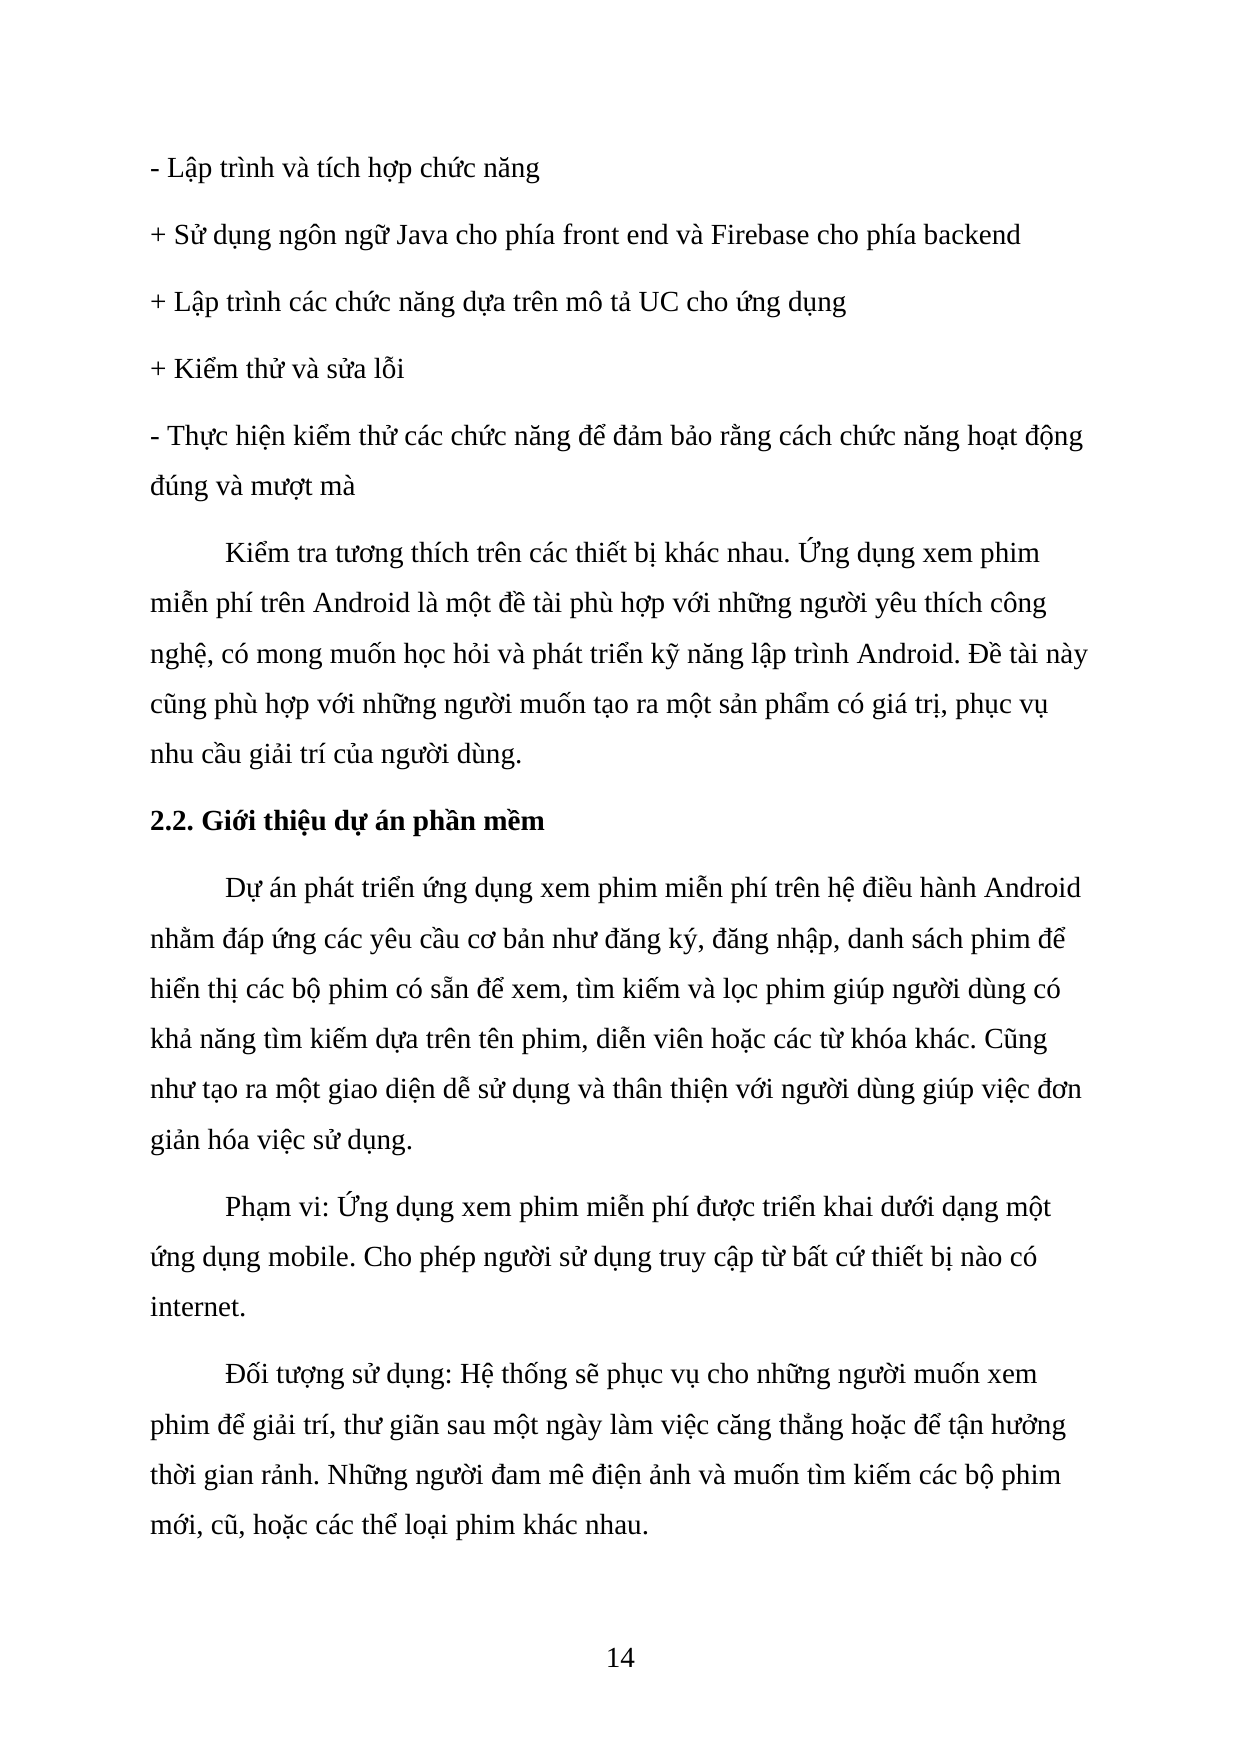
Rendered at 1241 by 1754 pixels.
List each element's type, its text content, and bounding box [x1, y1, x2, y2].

text - Thực hiện kiểm thử các chức năng để đảm bảo rằng cách chức năng hoạt động đúng và mượt mà [150, 418, 1090, 502]
text Kiểm tra tương thích trên các thiết bị khác nhau. Ứng dụng xem phim miễn phí trên Android là một đề tài phù hợp với những người yêu thích công nghệ, có mong muốn học hỏi và phát triển kỹ năng lập trình Android. Đề tài này cũng phù hợp với những người muốn tạo ra một sản phẩm có giá trị, phục vụ nhu cầu giải trí của người dùng. [150, 535, 1090, 770]
text Đối tượng sử dụng: Hệ thống sẽ phục vụ cho những người muốn xem phim để giải trí, thư giãn sau một ngày làm việc căng thẳng hoặc để tận hưởng thời gian rảnh. Những người đam mê điện ảnh và muốn tìm kiếm các bộ phim mới, cũ, hoặc các thể loại phim khác nhau. [150, 1357, 1090, 1541]
text + Lập trình các chức năng dựa trên mô tả UC cho ứng dụng [150, 284, 1090, 317]
text - Lập trình và tích hợp chức năng [150, 150, 1090, 183]
text + Sử dụng ngôn ngữ Java cho phía front end và Firebase cho phía backend [150, 217, 1090, 251]
text Phạm vi: Ứng dụng xem phim miễn phí được triển khai dưới dạng một ứng dụng mobile. Cho phép người sử dụng truy cập từ bất cứ thiết bị nào có internet. [150, 1189, 1090, 1323]
text + Kiểm thử và sửa lỗi [150, 351, 1090, 384]
text Dự án phát triển ứng dụng xem phim miễn phí trên hệ điều hành Android nhằm đáp ứng các yêu cầu cơ bản như đăng ký, đăng nhập, danh sách phim để hiển thị các bộ phim có sẵn để xem, tìm kiếm và lọc phim giúp người dùng có khả năng tìm kiếm dựa trên tên phim, diễn viên hoặc các từ khóa khác. Cũng như tạo ra một giao diện dễ sử dụng và thân thiện với người dùng giúp việc đơn giản hóa việc sử dụng. [150, 870, 1090, 1156]
subtitle 2.2. Giới thiệu dự án phần mềm [150, 803, 1090, 837]
